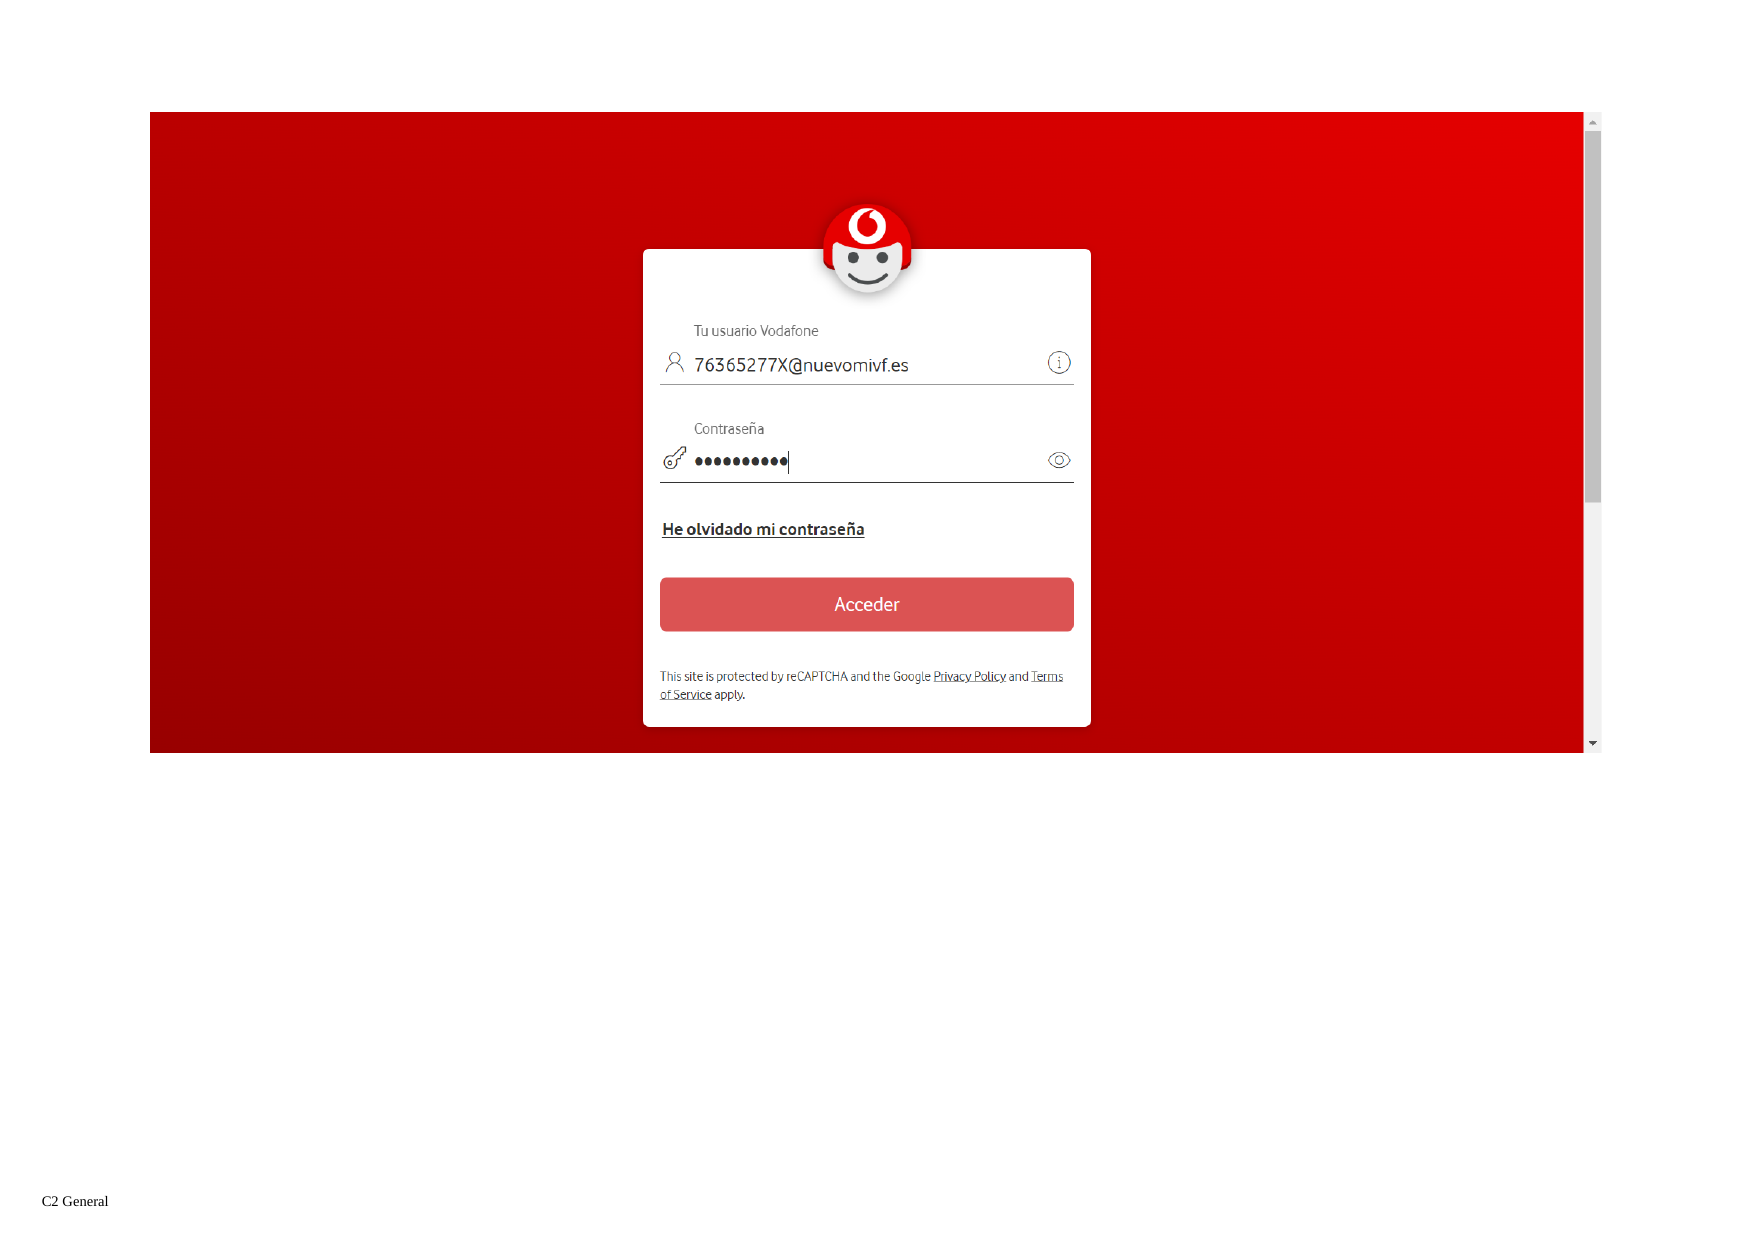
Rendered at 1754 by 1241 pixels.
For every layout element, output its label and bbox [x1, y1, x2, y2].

picture [150, 112, 1602, 753]
